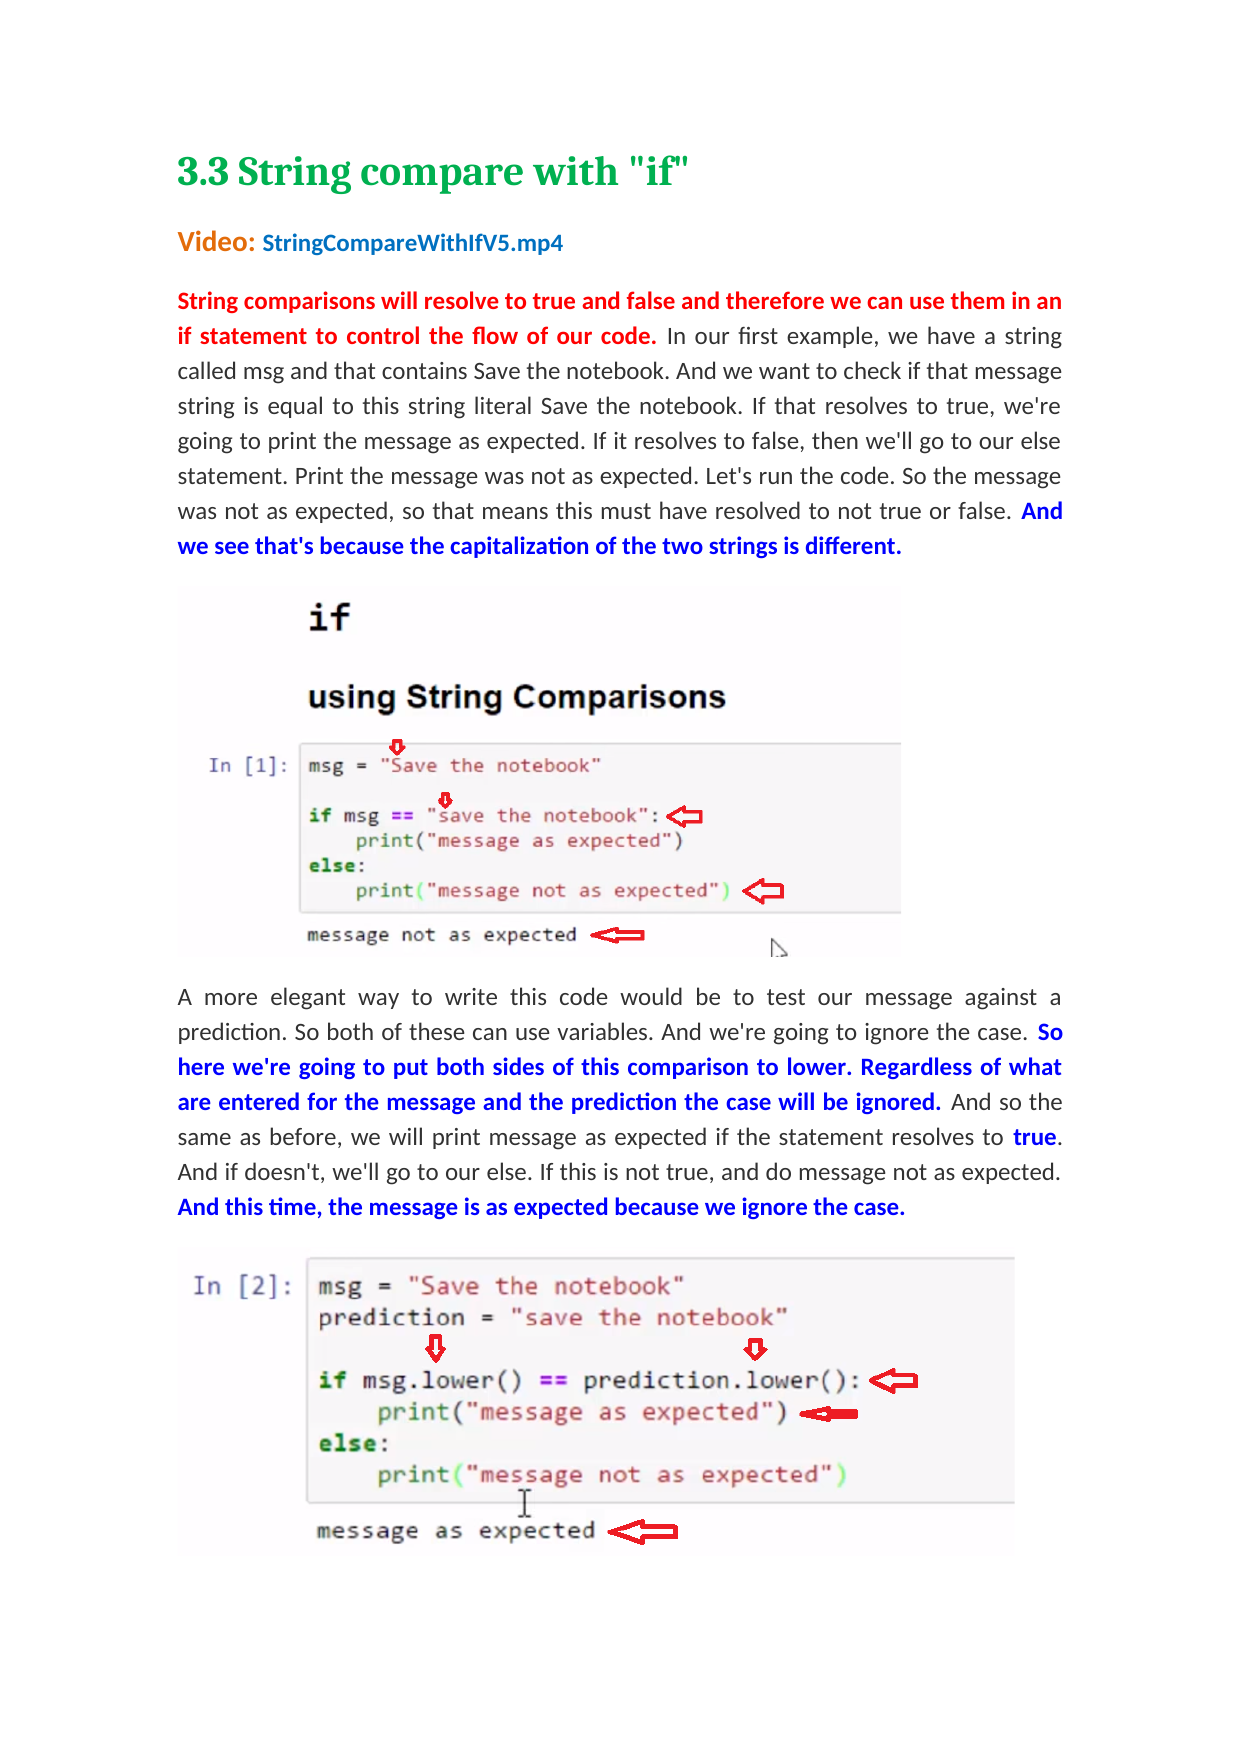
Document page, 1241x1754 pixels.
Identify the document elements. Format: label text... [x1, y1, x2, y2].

text Video: StringCompareWithIfV5.mp4 [177, 223, 1063, 259]
text 3.3 String compare with "if" [177, 148, 1063, 196]
picture [177, 586, 902, 957]
text A more elegant way to write this code would be to test our message against a prediction. So both of these can use variables. And we're going to ignore the case. So here we're going to put both sides of this comparison to lower. Regardless of what are entered for the message and the prediction the case will be ignored. And so the same as before, we will print message as expected if the statement resolves to true. And if doesn't, we'll go to our else. If this is not true, and do message not as expected. And this time, the message is as expected because we ignore the case. [177, 982, 1063, 1222]
text String comparisons will resolve to true and false and therefore we can use them in an if statement to control the flow of our code. In our first example, we have a string called msg and that contains Save the notebook. And we want to check if that message string is equal to this string literal Save the notebook. If that resolves to true, we're going to print the message as expected. If it resolves to false, then we'll go to our else statement. Print the message was not as expected. Let's run the code. So the message was not as expected, so that means this must have resolved to not true or false. And we see that's because the capitalization of the two strings is different. [177, 285, 1063, 561]
picture [177, 1247, 1015, 1556]
